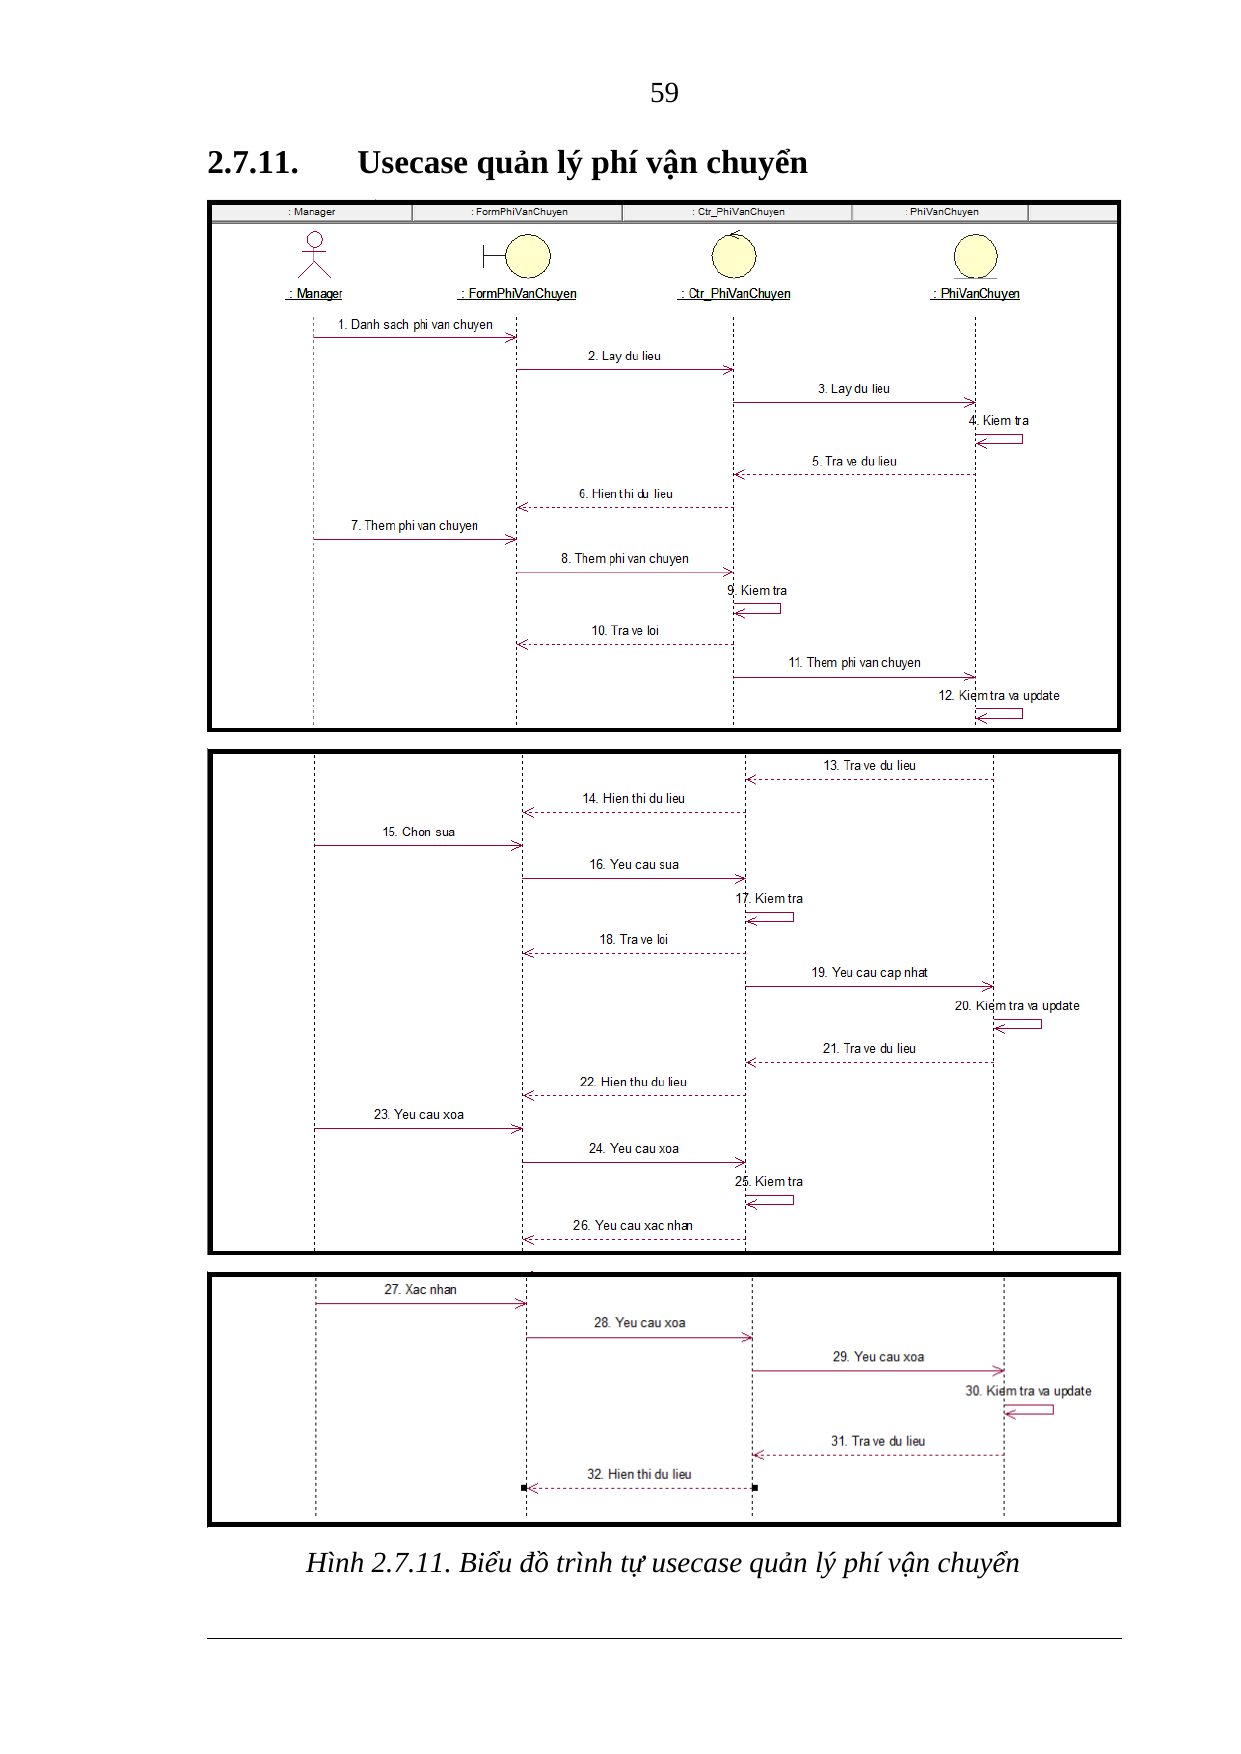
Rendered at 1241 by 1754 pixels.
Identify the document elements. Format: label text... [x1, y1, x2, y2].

picture [207, 199, 1122, 732]
text Usecase quản lý phí vận chuyển [207, 142, 1122, 180]
text Hình 2.7.11. Biểu đồ trình tự usecase quản lý phí vận chuyển [207, 1545, 1122, 1578]
picture [207, 748, 1122, 1255]
picture [207, 1271, 1122, 1528]
